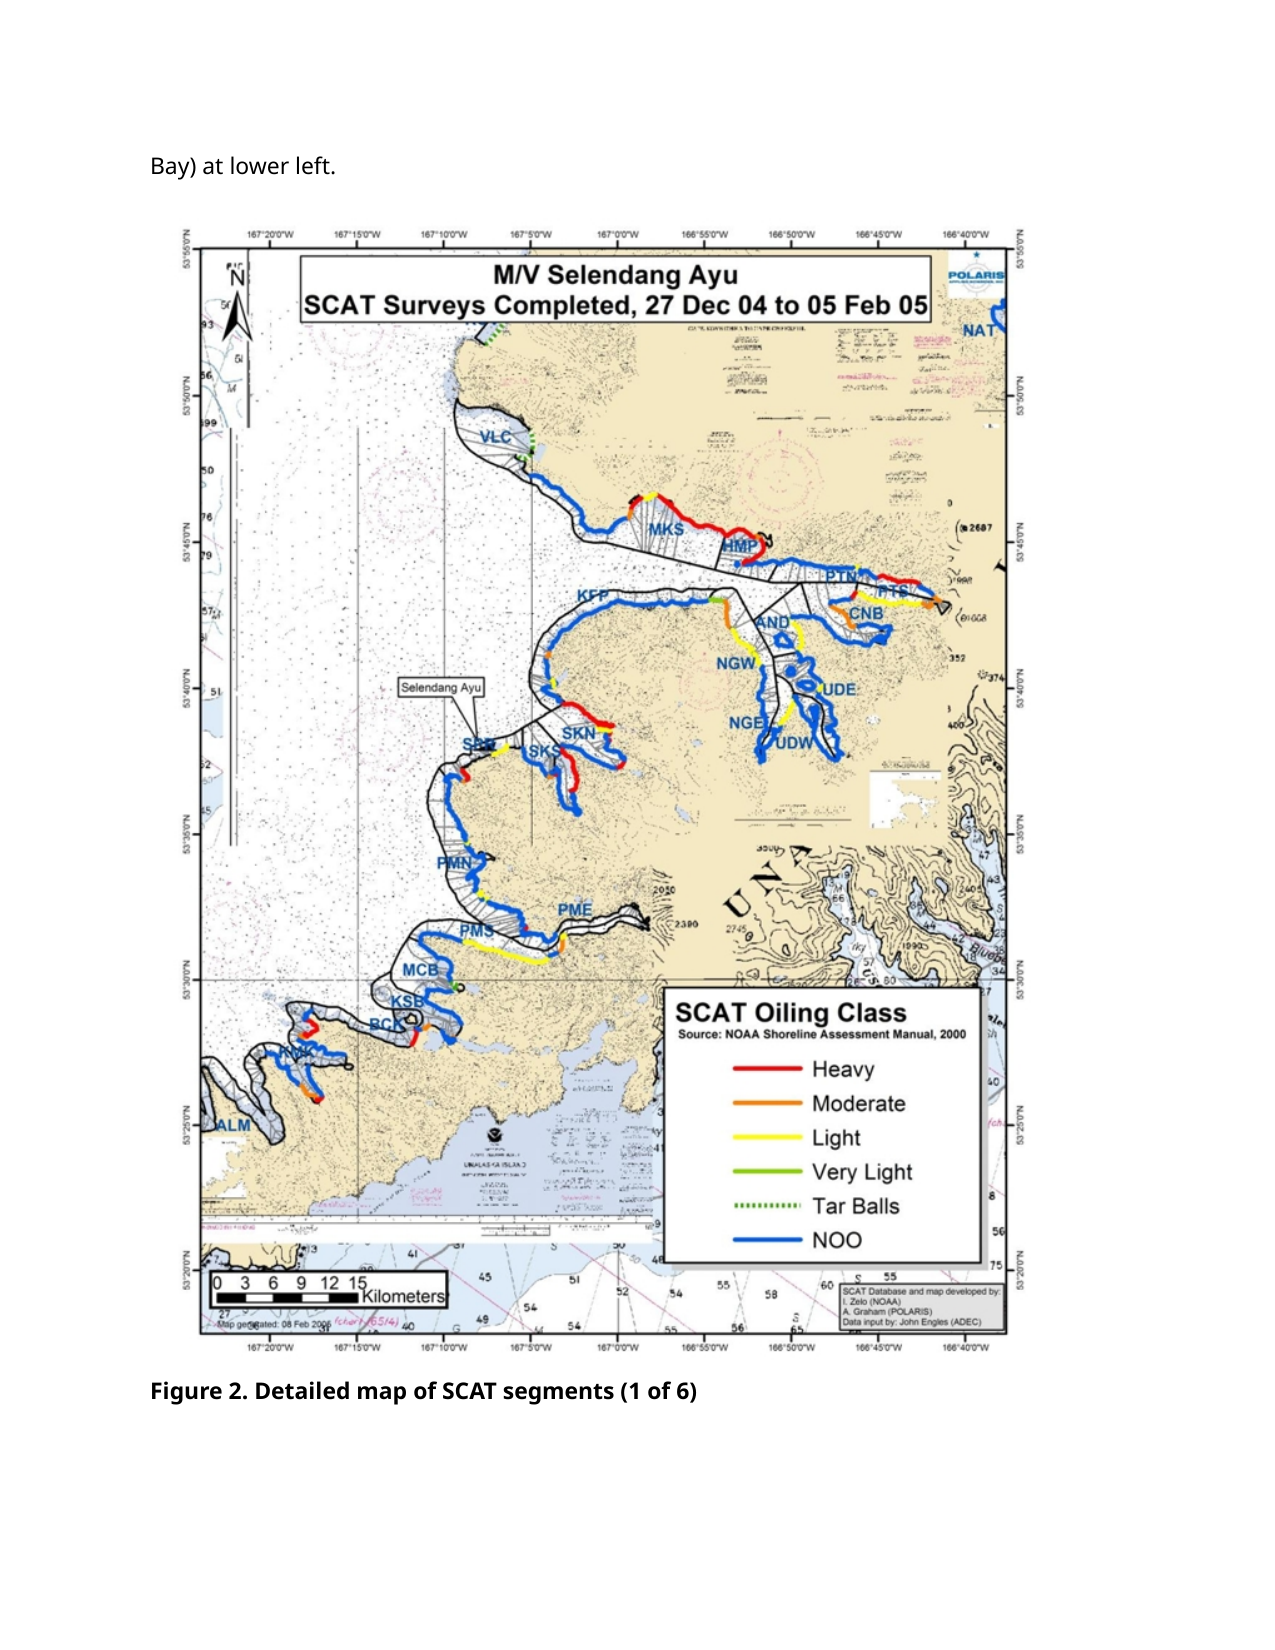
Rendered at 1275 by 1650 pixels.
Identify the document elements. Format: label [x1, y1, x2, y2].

picture [150, 209, 1050, 1375]
